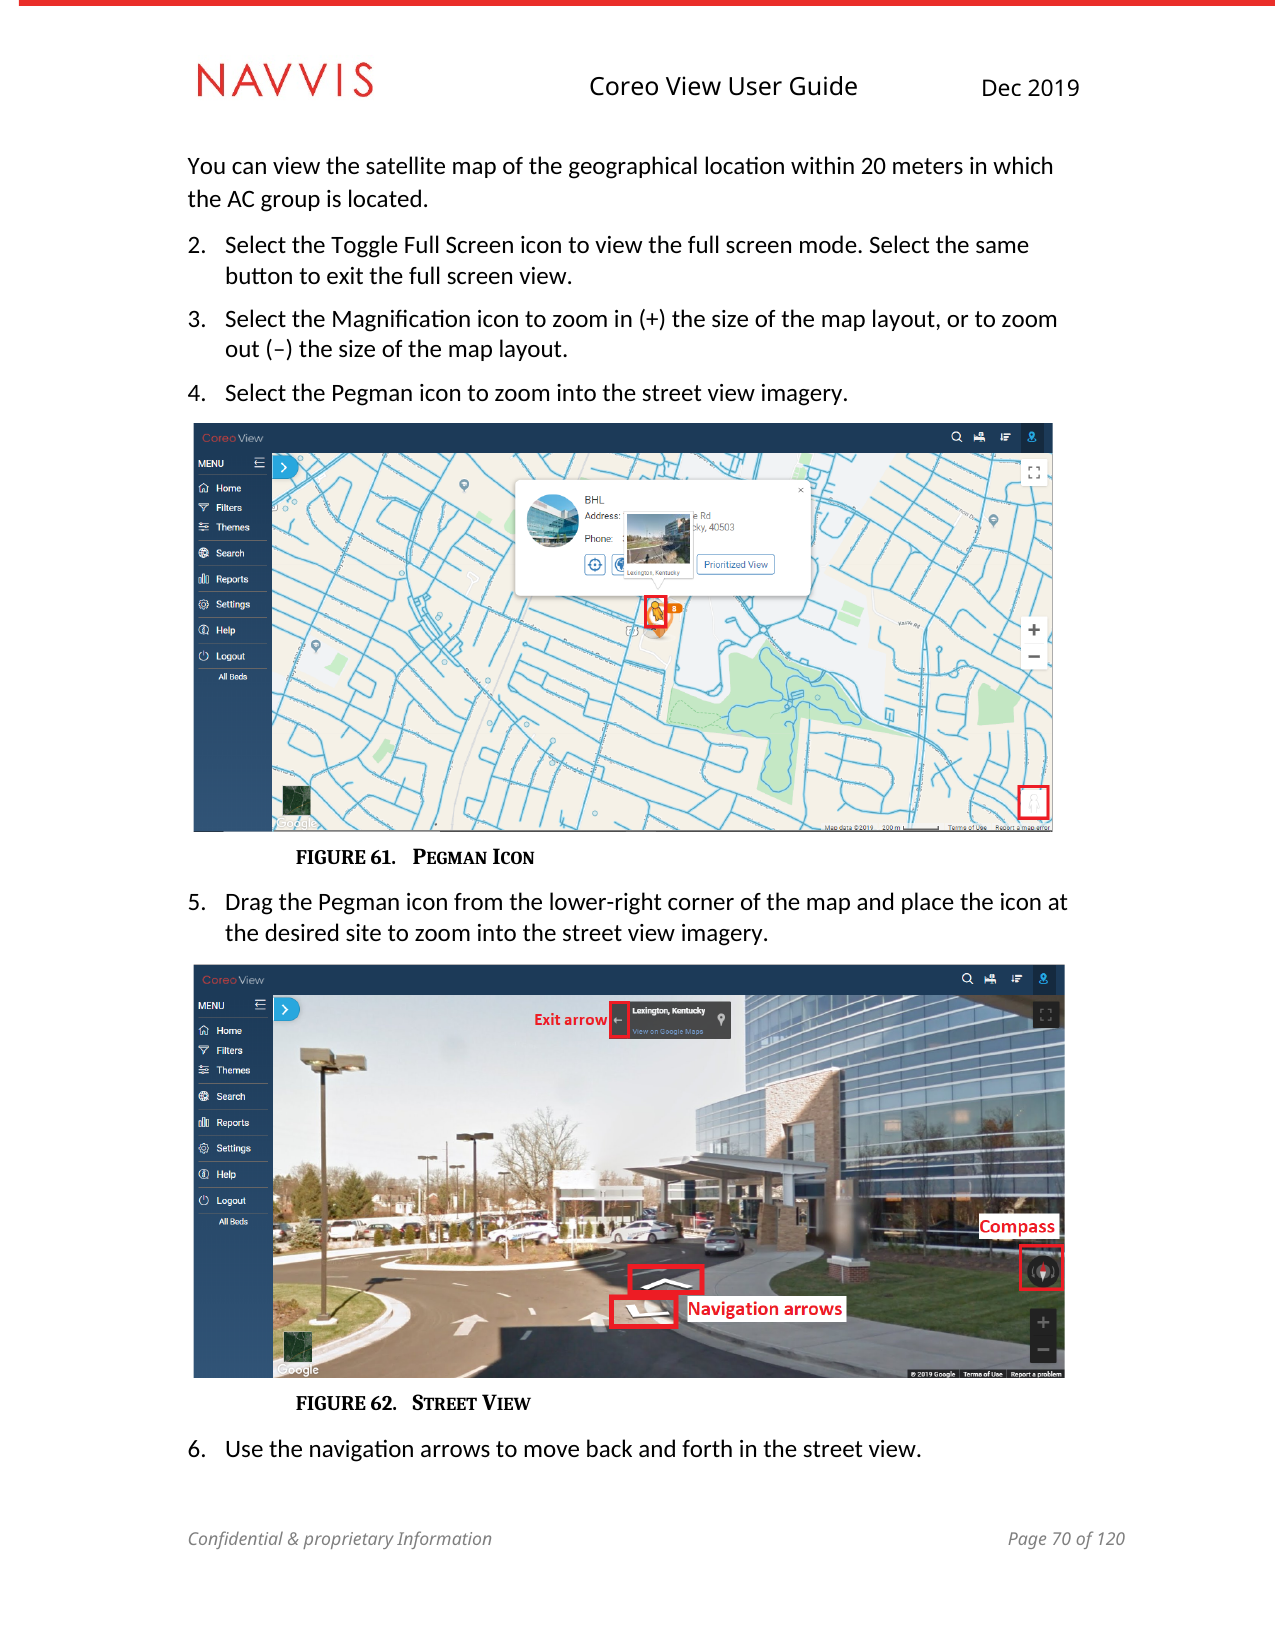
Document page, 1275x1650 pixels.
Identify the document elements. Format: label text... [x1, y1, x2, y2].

text Street View [296, 1390, 1087, 1416]
list Select the Pegman icon to zoom into the street view imagery. [187, 377, 1087, 407]
text You can view the satellite map of the geographical location within 20 meters in which the AC group is located. [187, 150, 1087, 214]
text Pegman Icon [296, 844, 1087, 870]
picture [187, 55, 383, 104]
list Select the Magnification icon to zoom in (+) the size of the map layout, or to zoom out (–) the size of the map layout. [187, 303, 1087, 364]
list Drag the Pegman icon from the lower-right corner of the map and place the icon at the desired site to zoom into the street view imagery. [187, 887, 1087, 948]
picture [193, 423, 1053, 832]
list Use the navigation arrows to move back and forth in the street view. [187, 1433, 1087, 1463]
picture [193, 964, 1065, 1378]
list Select the Toggle Full Screen icon to view the full screen mode. Select the same button to exit the full screen view. [187, 229, 1087, 291]
